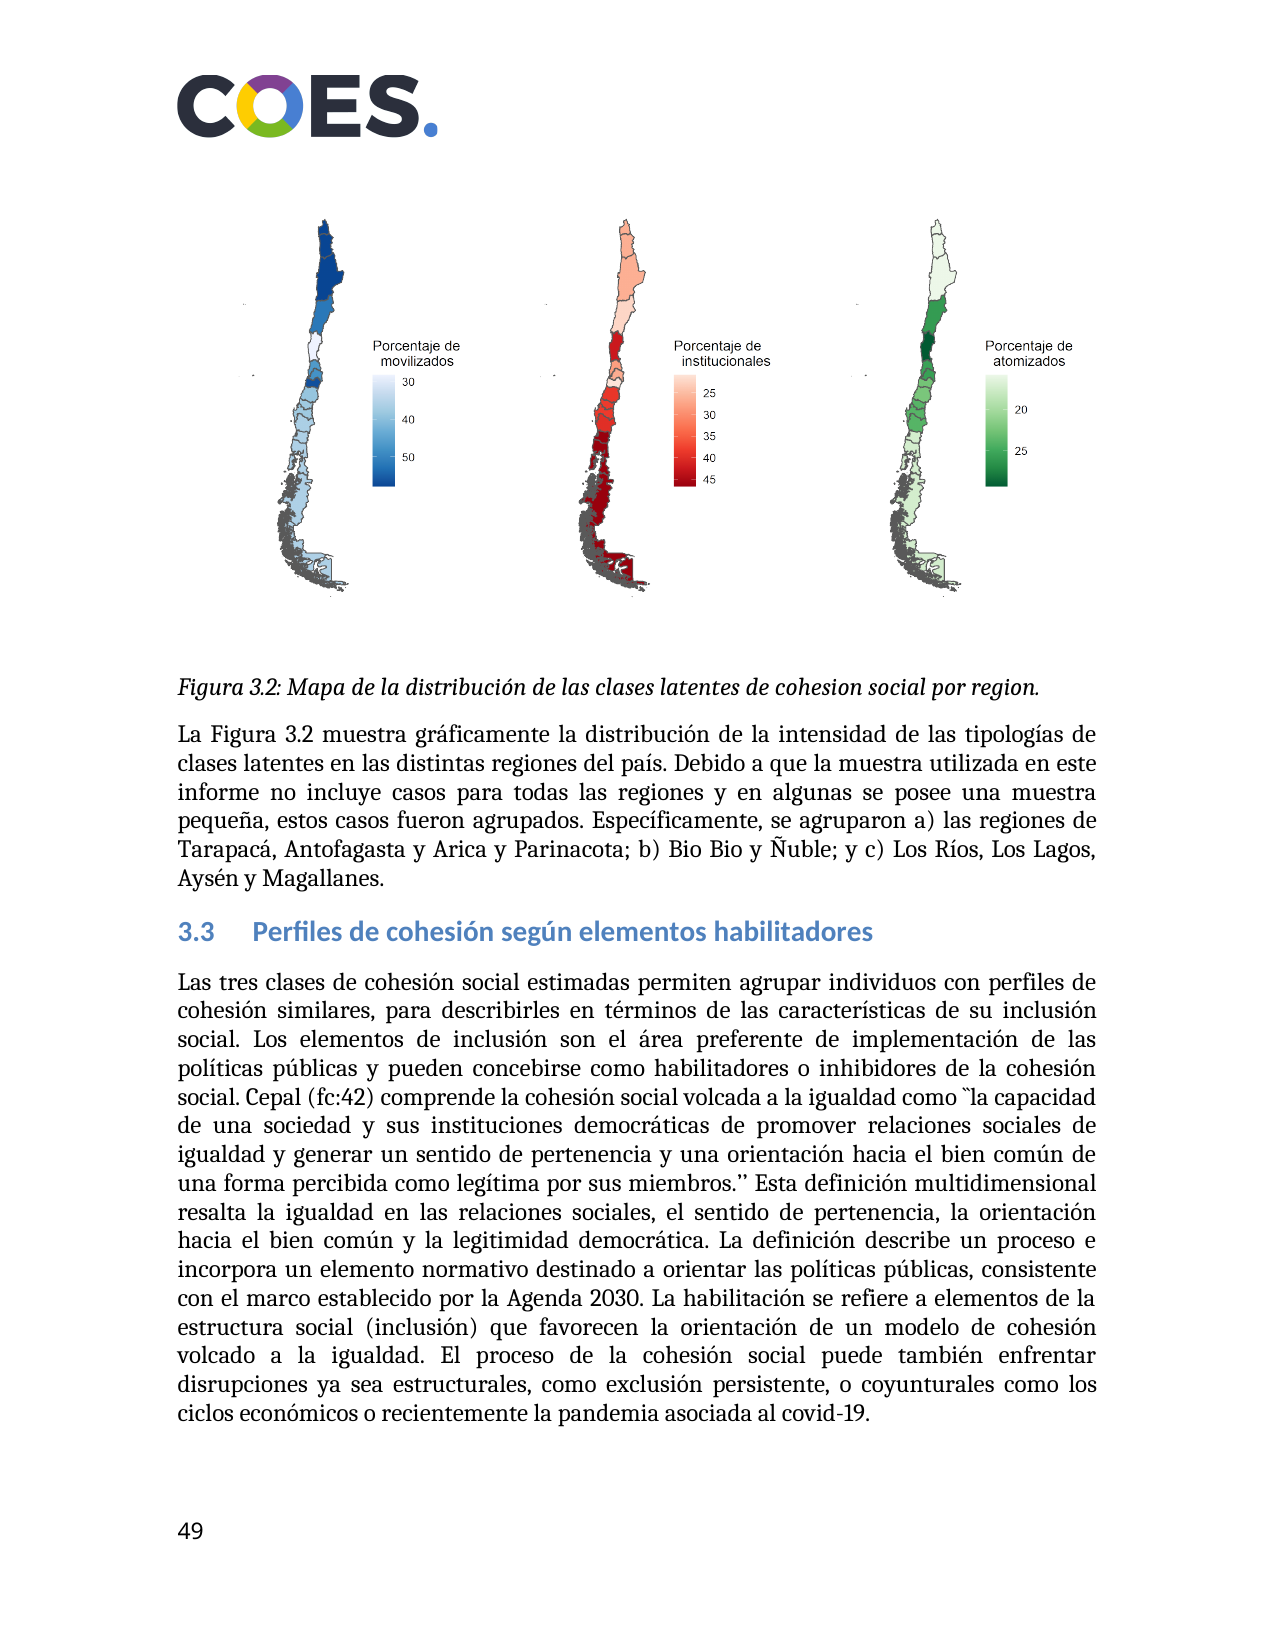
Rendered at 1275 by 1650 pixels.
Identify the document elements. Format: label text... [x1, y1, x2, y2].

text La Figura 3.2 muestra gráficamente la distribución de la intensidad de las tipologías de clases latentes en las distintas regiones del país. Debido a que la muestra utilizada en este informe no incluye casos para todas las regiones y en algunas se posee una muestra pequeña, estos casos fueron agrupados. Específicamente, se agruparon a) las regiones de Tarapacá, Antofagasta y Arica y Parinacota; b) Bio Bio y Ñuble; y c) Los Ríos, Los Lagos, Aysén y Magallanes. [177, 720, 1098, 892]
picture [196, 174, 1115, 652]
text Las tres clases de cohesión social estimadas permiten agrupar individuos con perfiles de cohesión similares, para describirles en términos de las características de su inclusión social. Los elementos de inclusión son el área preferente de implementación de las políticas públicas y pueden concebirse como habilitadores o inhibidores de la cohesión social. Cepal (fc:42) comprende la cohesión social volcada a la igualdad como ``la capacidad de una sociedad y sus instituciones democráticas de promover relaciones sociales de igualdad y generar un sentido de pertenencia y una orientación hacia el bien común de una forma percibida como legítima por sus miembros.’’ Esta definición multidimensional resalta la igualdad en las relaciones sociales, el sentido de pertenencia, la orientación hacia el bien común y la legitimidad democrática. La definición describe un proceso e incorpora un elemento normativo destinado a orientar las políticas públicas, consistente con el marco establecido por la Agenda 2030. La habilitación se refiere a elementos de la estructura social (inclusión) que favorecen la orientación de un modelo de cohesión volcado a la igualdad. El proceso de la cohesión social puede también enfrentar disrupciones ya sea estructurales, como exclusión persistente, o coyunturales como los ciclos económicos o recientemente la pandemia asociada al covid-19. [177, 968, 1098, 1428]
picture [177, 75, 438, 146]
text Figura 3.2: Mapa de la distribución de las clases latentes de cohesion social por region. [177, 672, 1098, 701]
subtitle 3.3 Perfiles de cohesión según elementos habilitadores [177, 913, 1098, 949]
